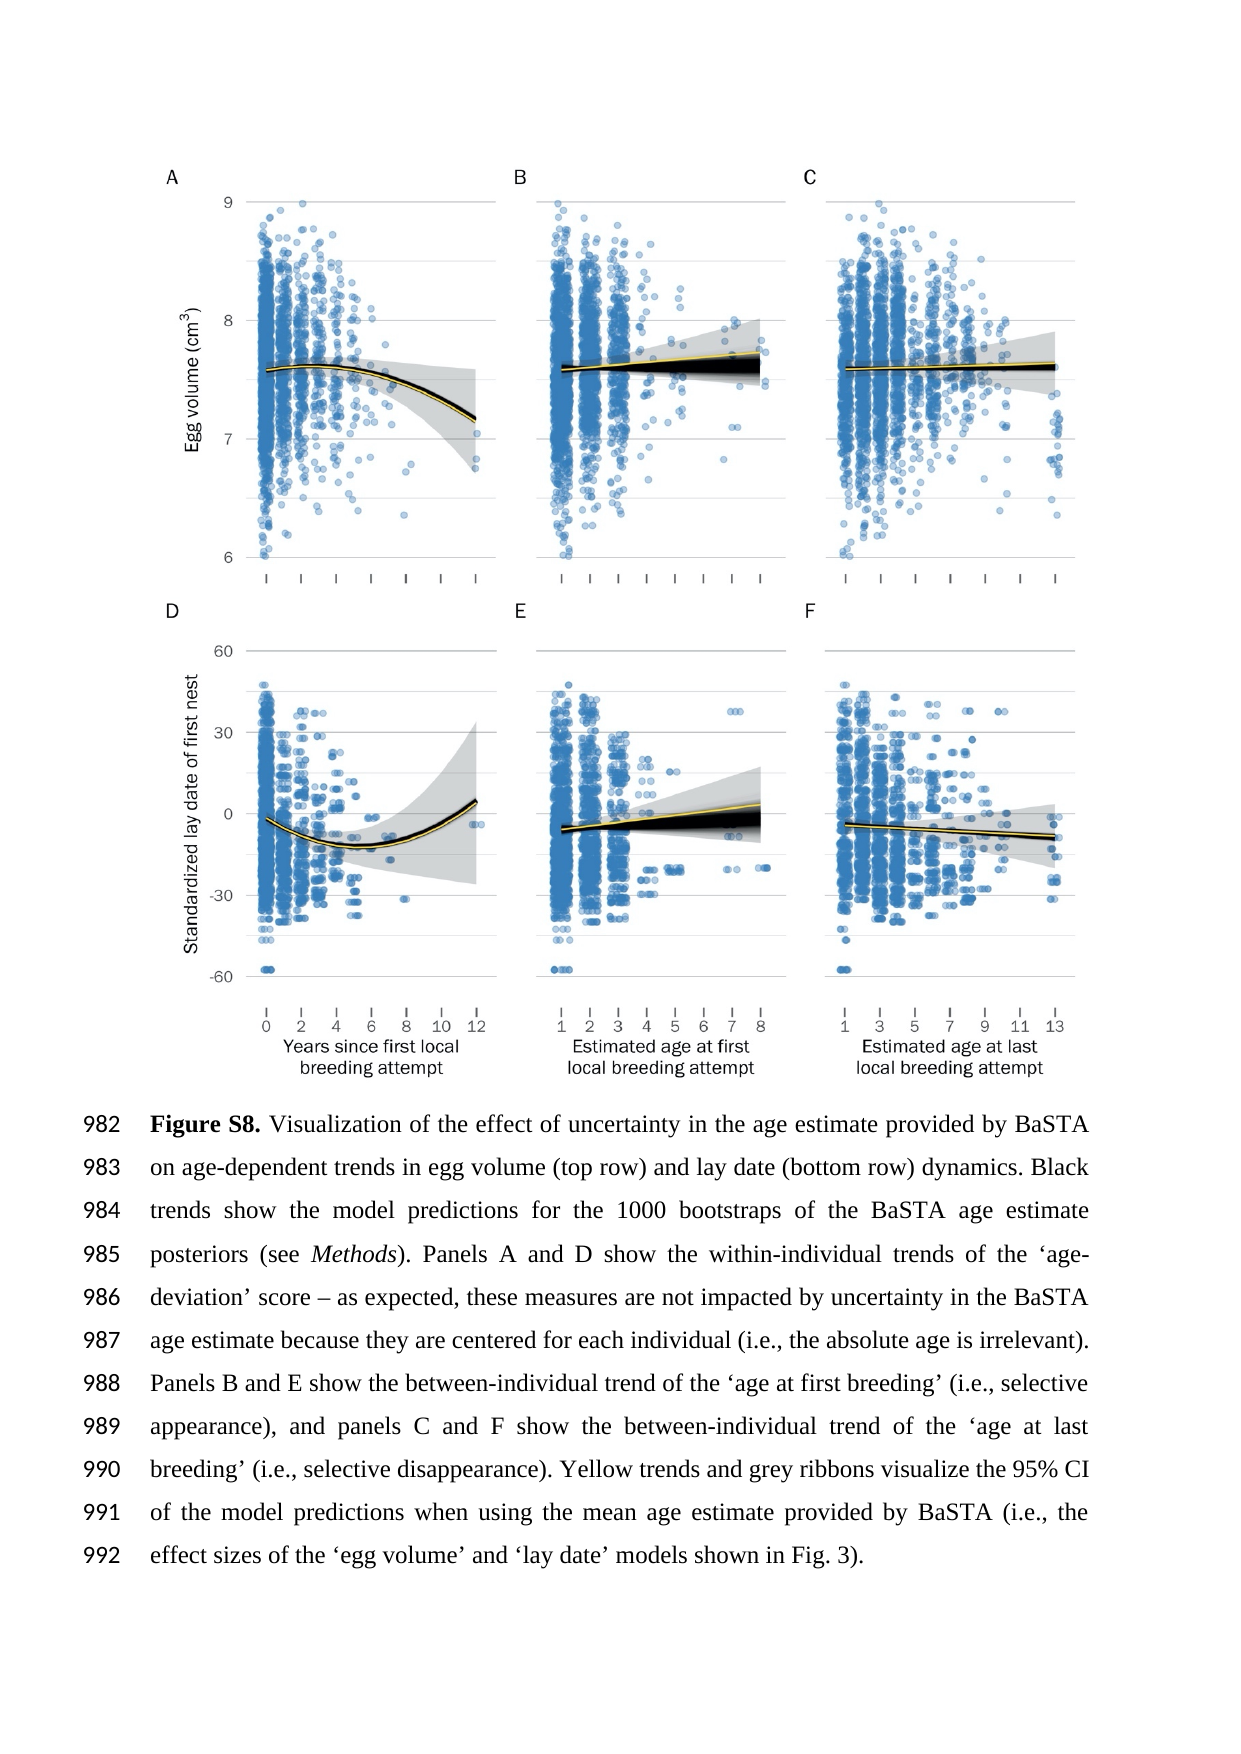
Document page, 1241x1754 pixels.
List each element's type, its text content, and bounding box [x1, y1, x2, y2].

text Figure S8. Visualization of the effect of uncertainty in the age estimate provided by BaSTA on age-dependent trends in egg volume (top row) and lay date (bottom row) dynamics. Black trends show the model predictions for the 1000 bootstraps of the BaSTA age estimate posteriors (see Methods). Panels A and D show the within-individual trends of the ‘age-deviation’ score – as expected, these measures are not impacted by uncertainty in the BaSTA age estimate because they are centered for each individual (i.e., the absolute age is irrelevant). Panels B and E show the between-individual trend of the ‘age at first breeding’ (i.e., selective appearance), and panels C and F show the between-individual trend of the ‘age at last breeding’ (i.e., selective disappearance). Yellow trends and grey ribbons visualize the 95% CI of the model predictions when using the mean age estimate provided by BaSTA (i.e., the effect sizes of the ‘egg volume’ and ‘lay date’ models shown in Fig. 3). [150, 1095, 1090, 1569]
picture [147, 150, 1093, 1095]
